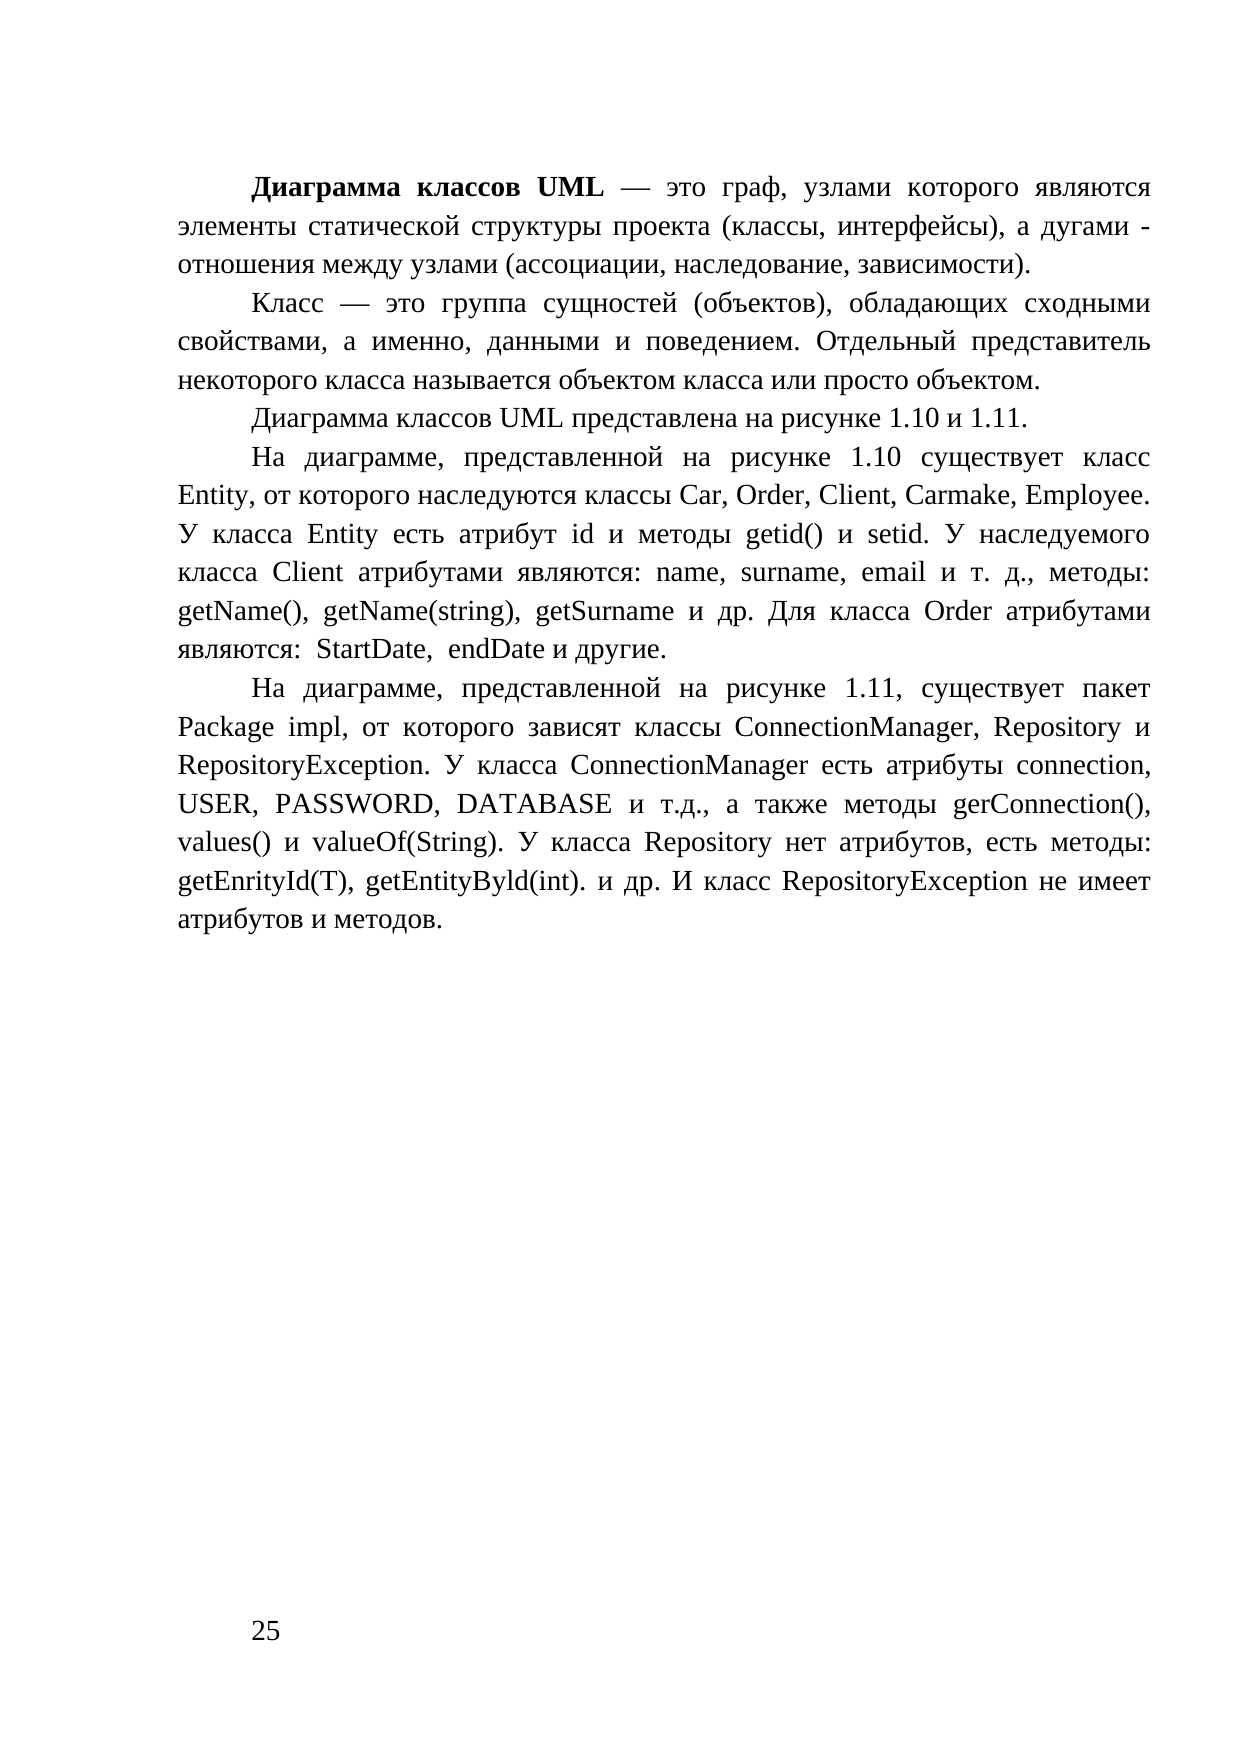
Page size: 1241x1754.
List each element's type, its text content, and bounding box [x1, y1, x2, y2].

text Диаграмма классов UML представлена на рисунке 1.10 и 1.11. [177, 400, 1152, 434]
text На диаграмме, представленной на рисунке 1.11, существует пакет Package impl, от которого зависят классы ConnectionManager, Repository и RepositoryException. У класса ConnectionManager есть атрибуты connection, USER, PASSWORD, DATABASE и т.д., а также методы gerConnection(), values() и valueOf(String). У класса Repository нет атрибутов, есть методы: getEnrityId(T), getEntityByld(int). и др. И класс RepositoryException не имеет атрибутов и методов. [177, 670, 1152, 935]
text На диаграмме, представленной на рисунке 1.10 существует класс Entity, от которого наследуются классы Car, Order, Client, Carmake, Employee. У класса Entity есть атрибут id и методы getid() и setid. У наследуемого класса Client атрибутами являются: name, surname, email и т. д., методы: getName(), getName(string), getSurname и др. Для класса Order атрибутами являются: StartDate, endDate и другие. [177, 439, 1152, 665]
text Диаграмма классов UML — это граф, узлами которого являются элементы статической структуры проекта (классы, интерфейсы), а дугами - отношения между узлами (ассоциации, наследование, зависимости). [177, 169, 1152, 280]
text Класс — это группа сущностей (объектов), обладающих сходными свойствами, а именно, данными и поведением. Отдельный представитель некоторого класса называется объектом класса или просто объектом. [177, 285, 1152, 395]
